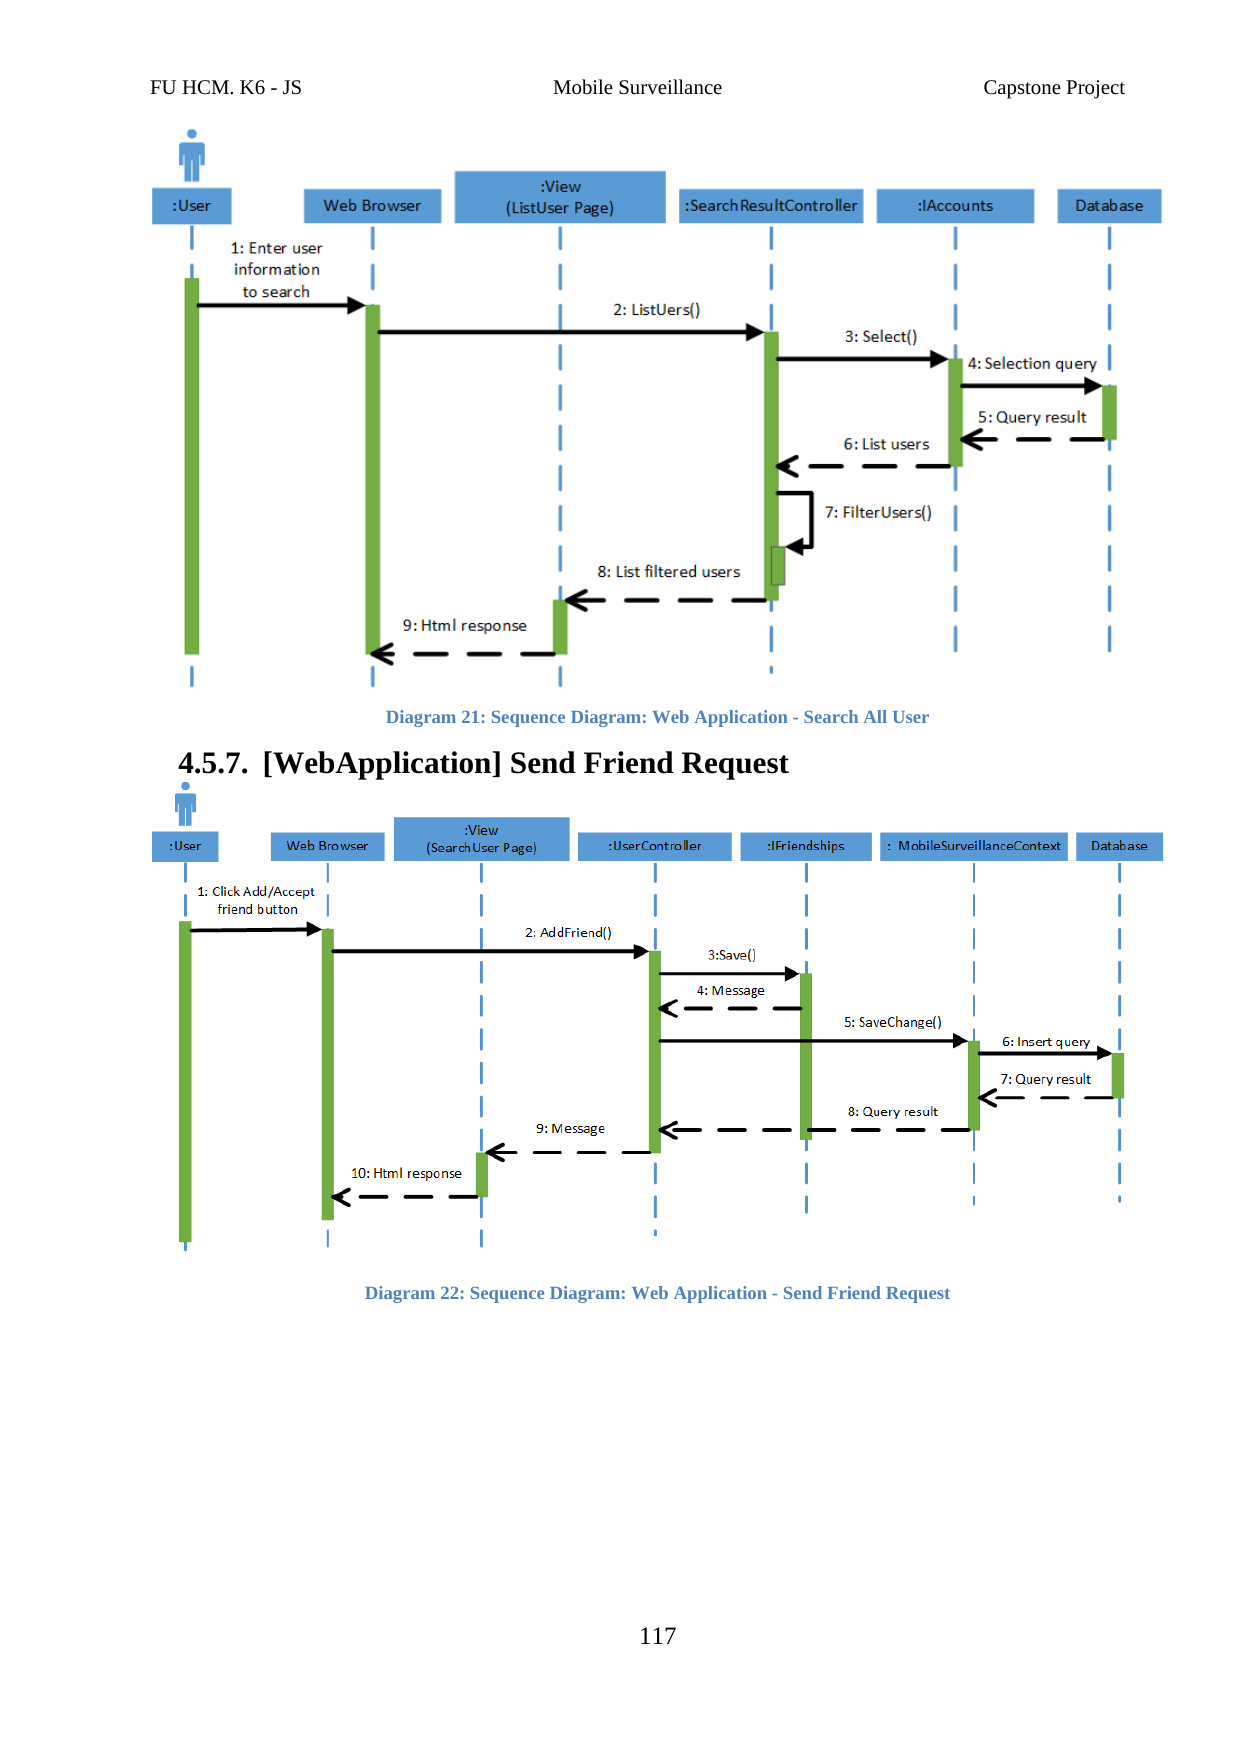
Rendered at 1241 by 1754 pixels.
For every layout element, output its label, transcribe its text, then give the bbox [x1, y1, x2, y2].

text Diagram 22: Sequence Diagram: Web Application - Send Friend Request [150, 1282, 1165, 1304]
text Diagram 21: Sequence Diagram: Web Application - Search All User [150, 706, 1165, 728]
picture [150, 780, 1166, 1264]
subtitle [WebApplication] Send Friend Request [178, 744, 1165, 780]
picture [150, 127, 1166, 688]
